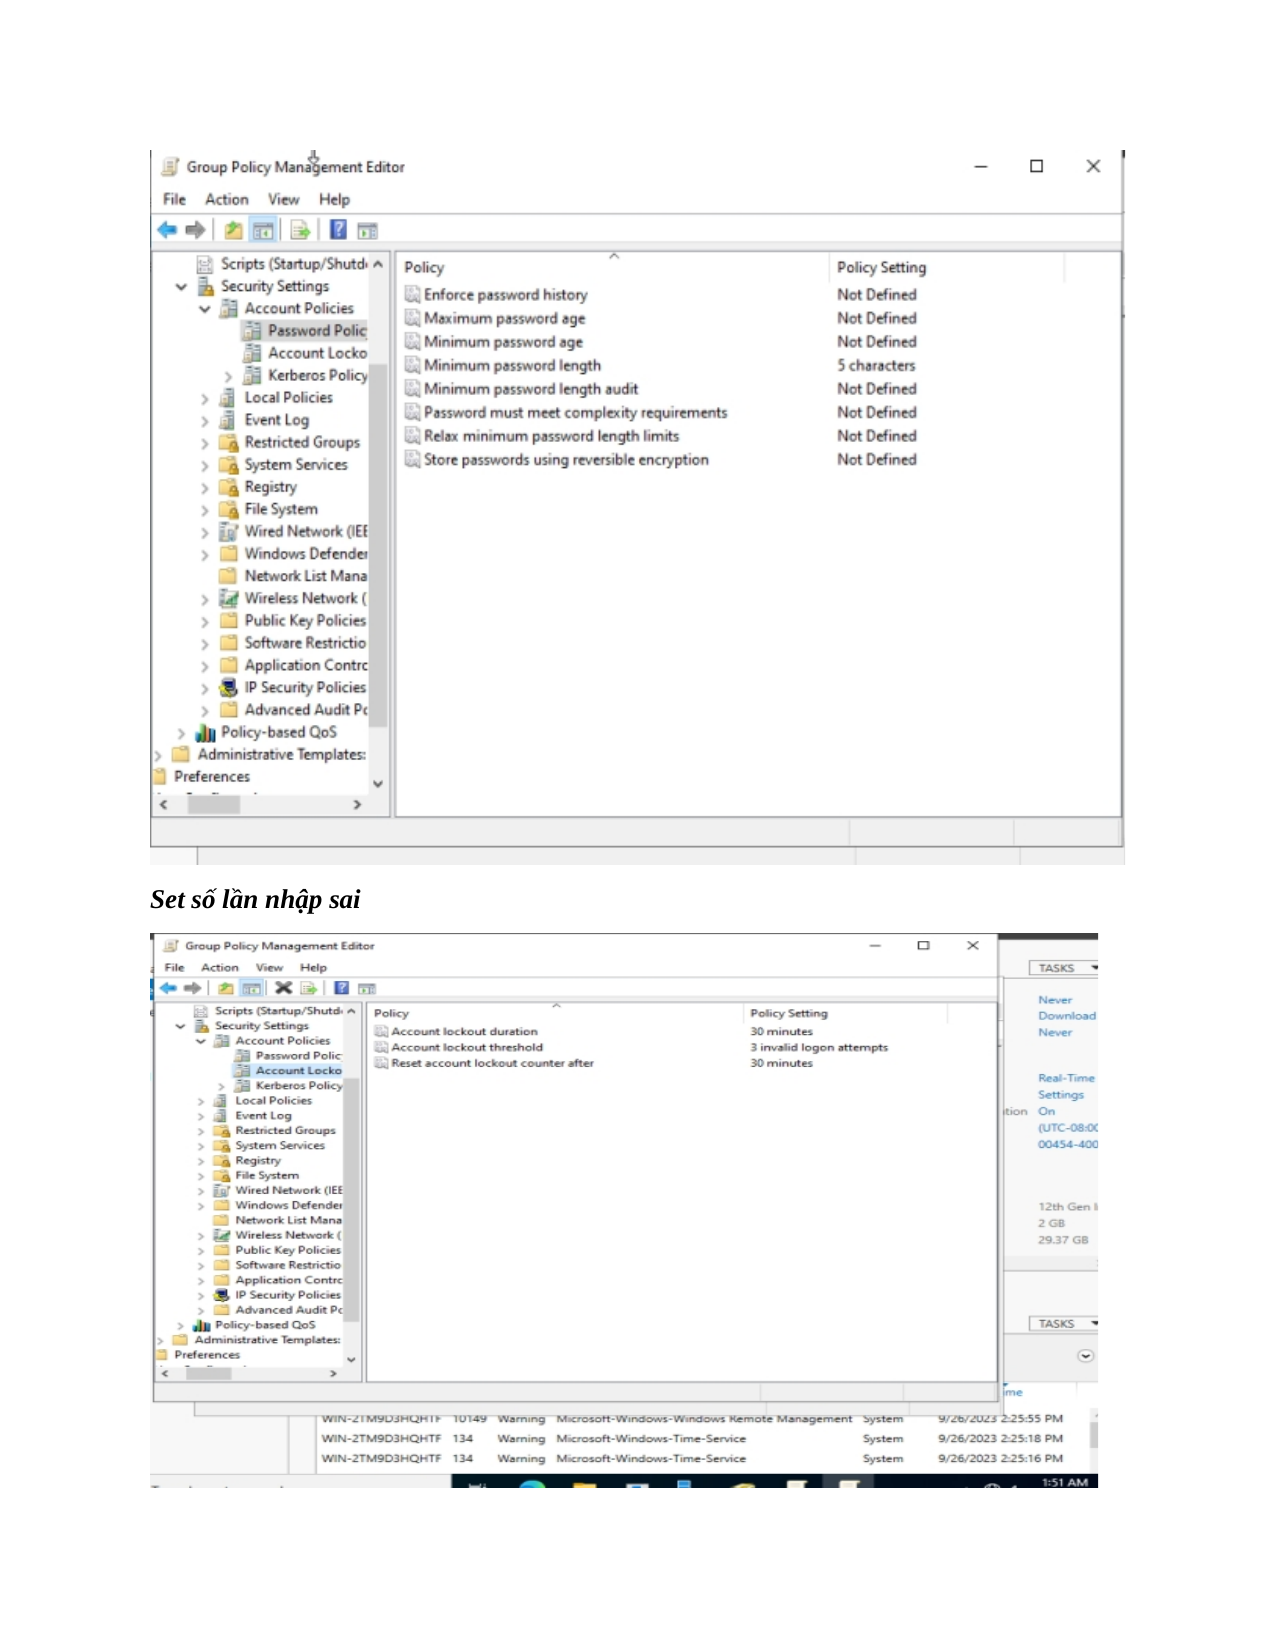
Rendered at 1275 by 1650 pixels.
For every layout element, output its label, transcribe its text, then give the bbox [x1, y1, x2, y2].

picture [150, 150, 1125, 865]
text Set số lần nhập sai [150, 884, 1125, 915]
picture [150, 933, 1099, 1488]
